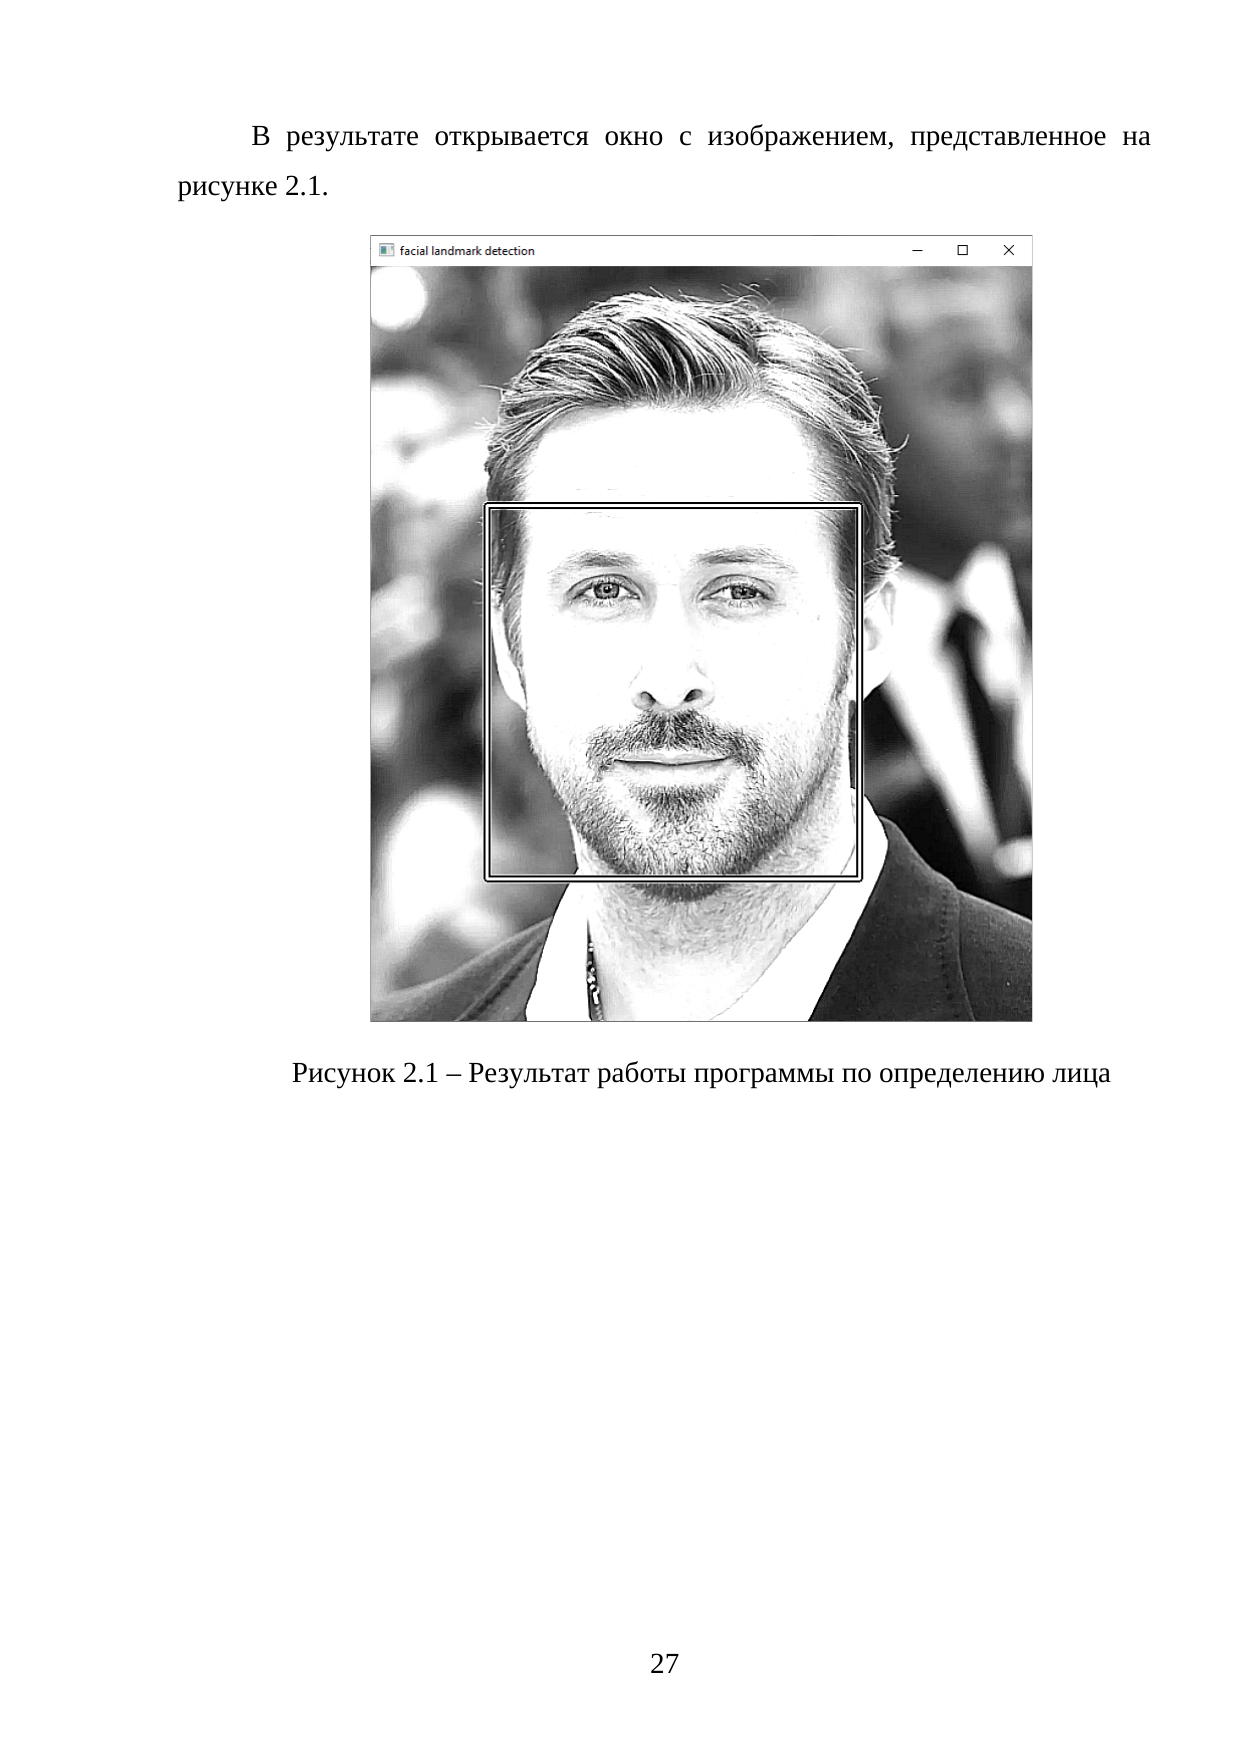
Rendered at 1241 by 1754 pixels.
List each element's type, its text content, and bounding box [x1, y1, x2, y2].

picture [370, 235, 1033, 1022]
text Рисунок 2.1 – Результат работы программы по определению лица [177, 1055, 1152, 1089]
text В результате открывается окно с изображением, представленное на рисунке 2.1. [177, 118, 1152, 202]
